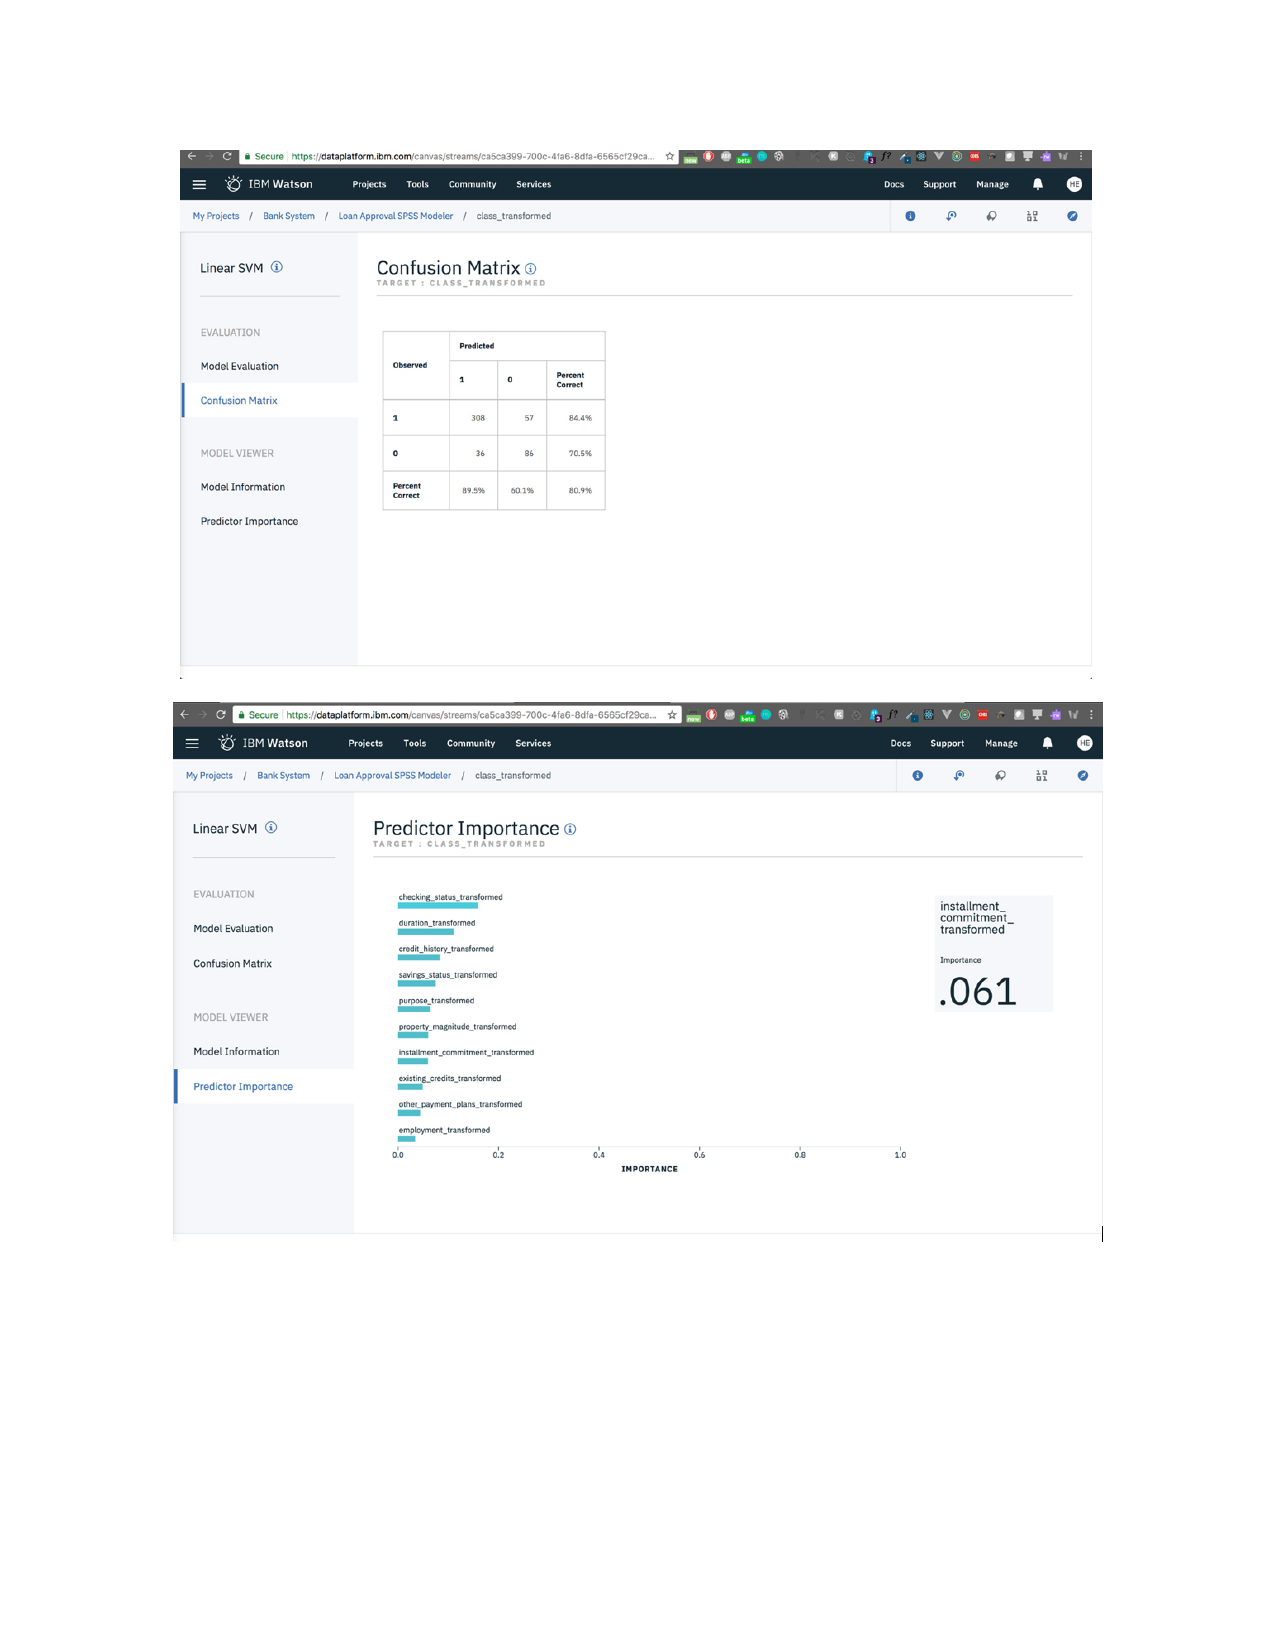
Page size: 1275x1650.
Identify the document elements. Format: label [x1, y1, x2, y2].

picture [150, 150, 1124, 682]
picture [150, 700, 1124, 1242]
